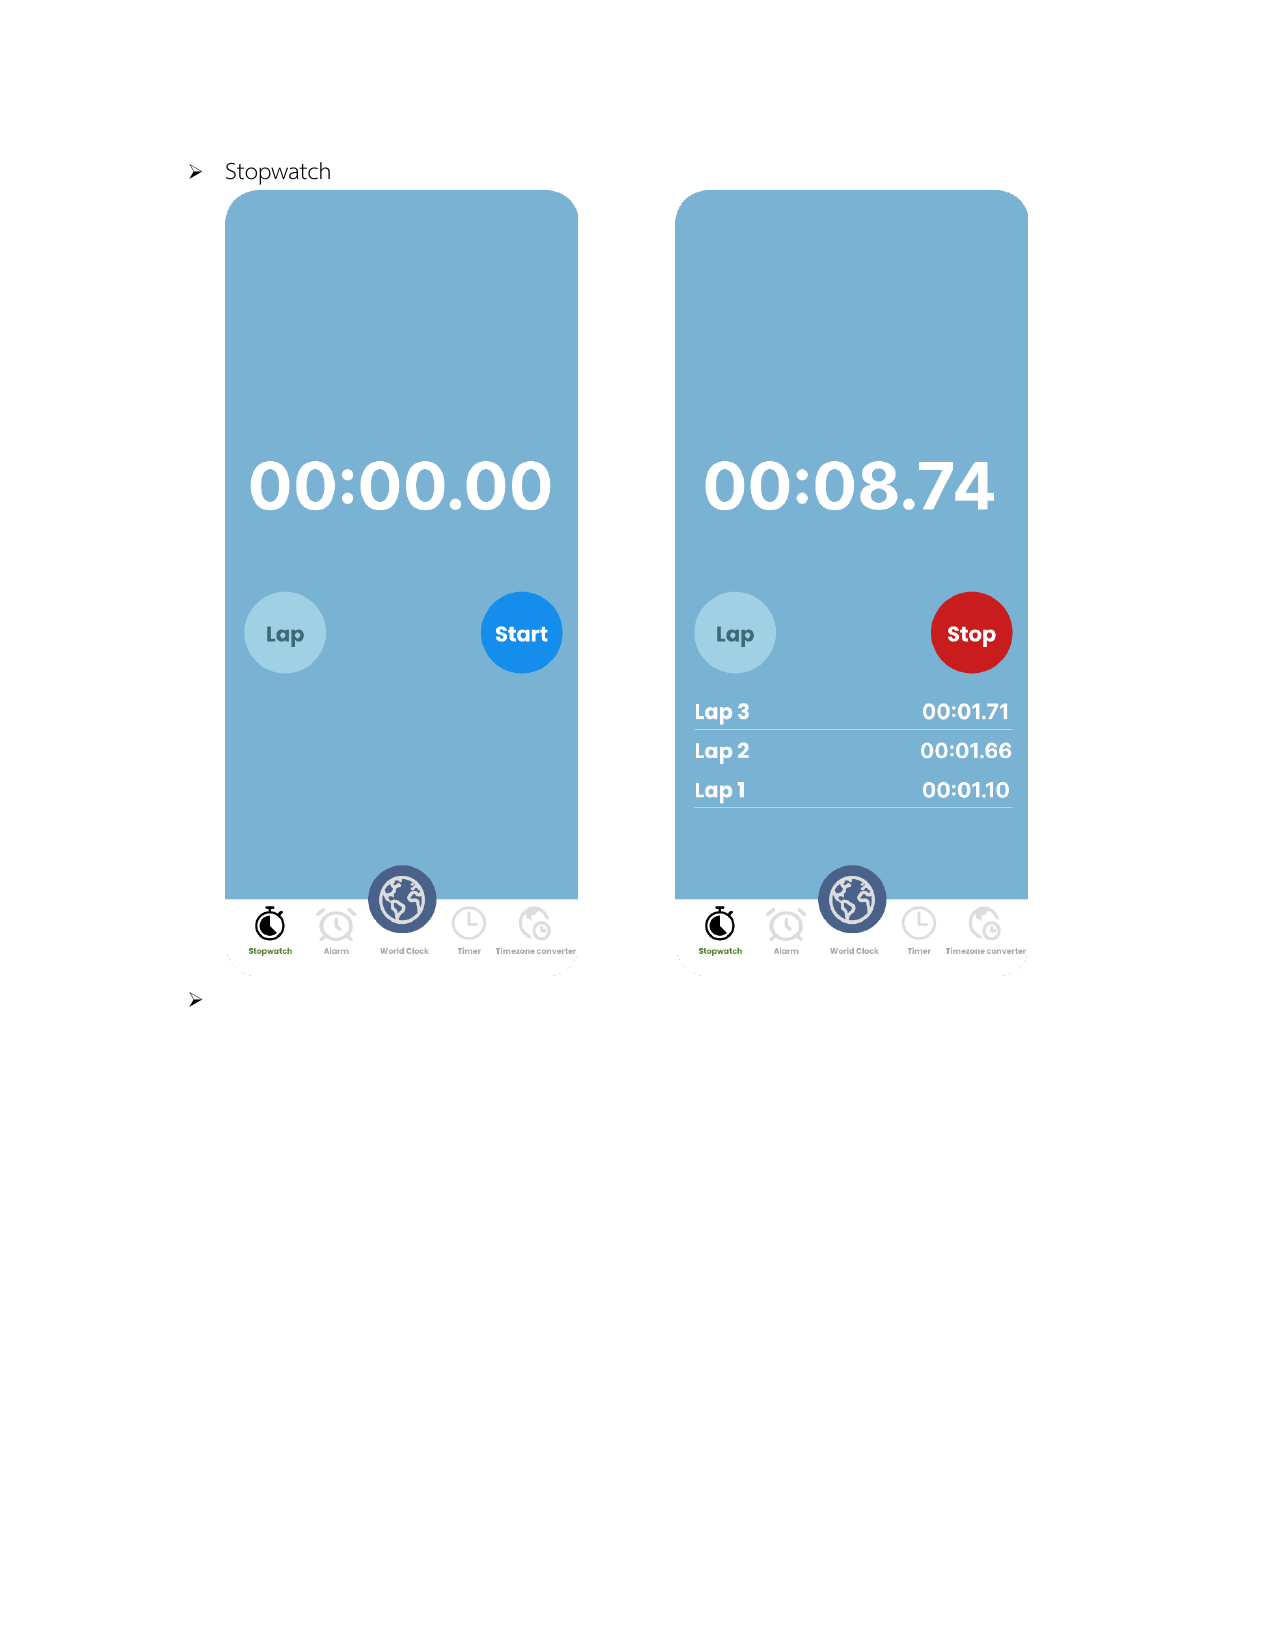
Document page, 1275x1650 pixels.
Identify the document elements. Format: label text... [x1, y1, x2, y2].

list Stopwatch [187, 150, 1125, 188]
picture [225, 190, 578, 976]
picture [675, 190, 1028, 976]
